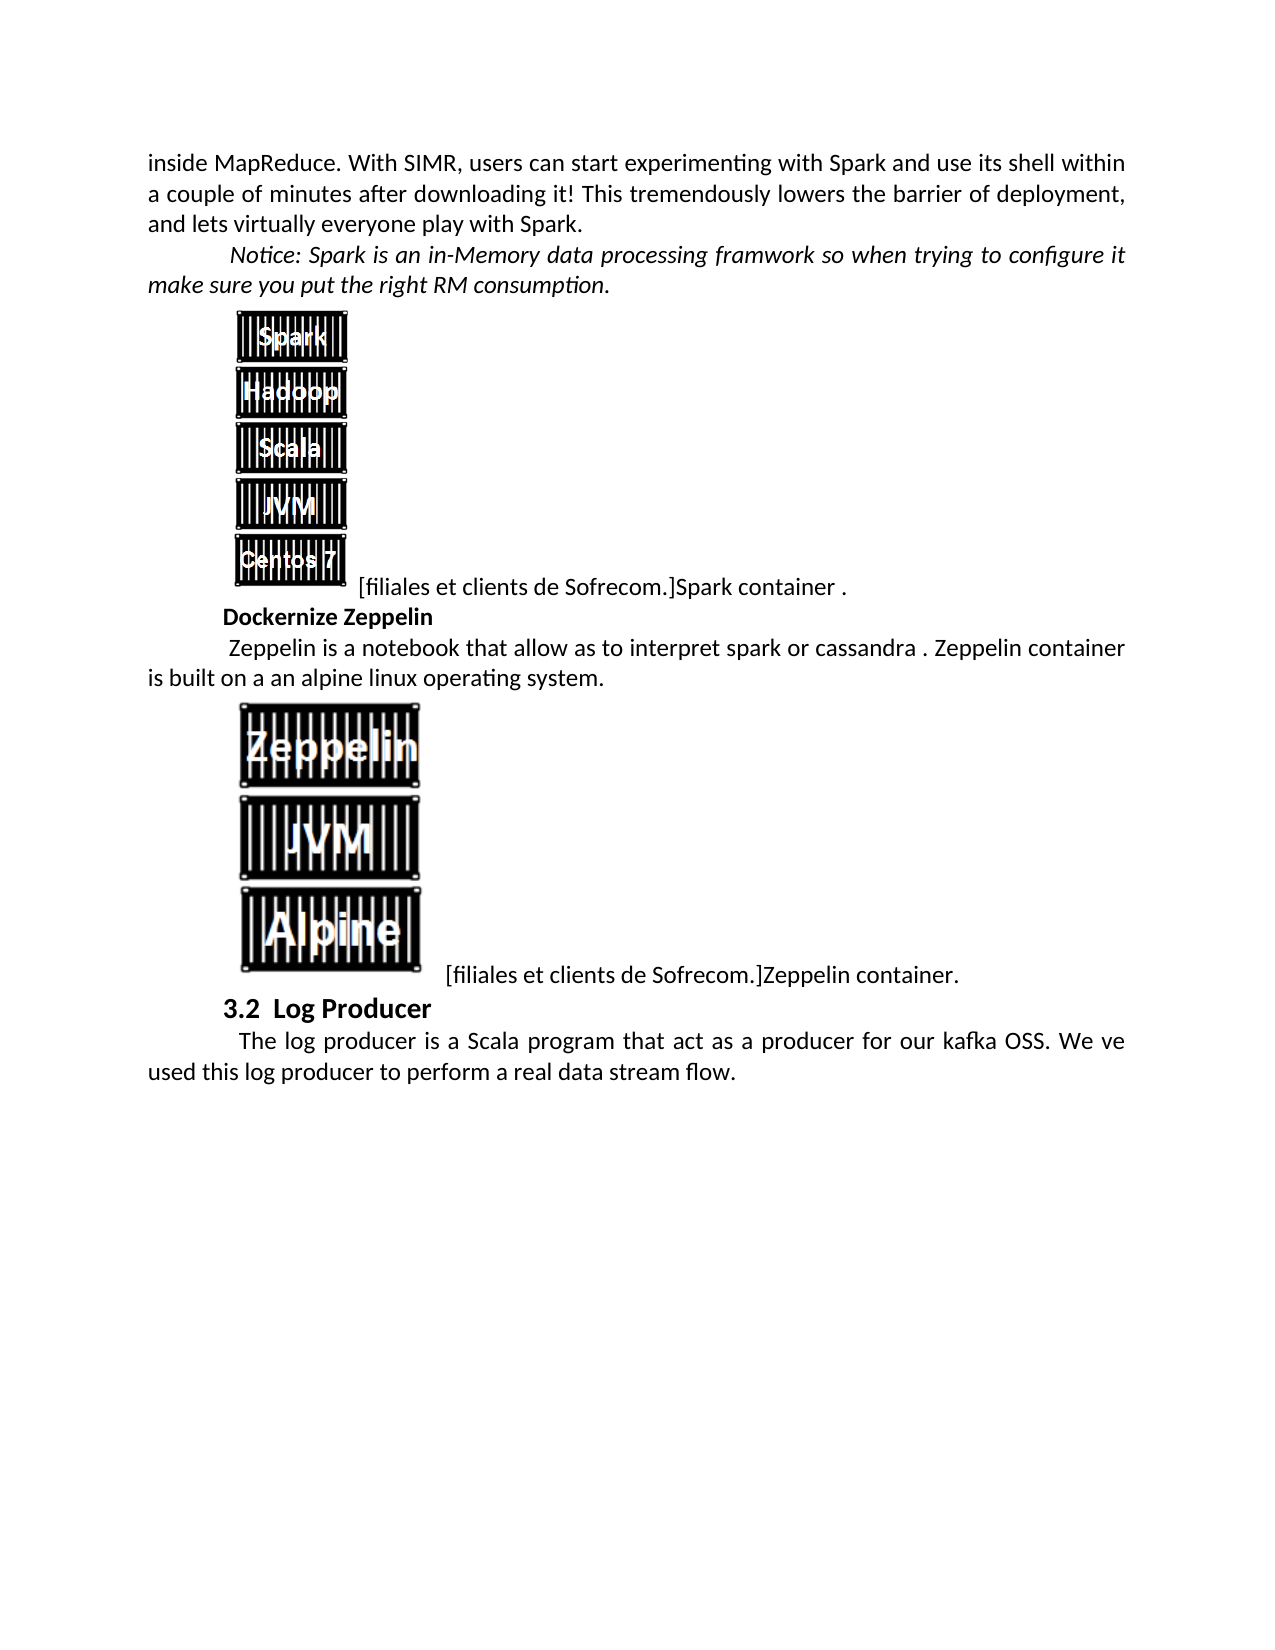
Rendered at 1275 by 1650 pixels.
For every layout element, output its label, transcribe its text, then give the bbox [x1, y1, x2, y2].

text Notice: Spark is an in-Memory data processing framwork so when trying to configure it make sure you put the right RM consumption. [148, 239, 1127, 300]
text Dockernize Zeppelin [148, 601, 1127, 632]
picture [228, 300, 353, 595]
picture [228, 692, 440, 984]
text [filiales et clients de Sofrecom.]Zeppelin container. [148, 693, 1127, 990]
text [148, 148, 1127, 239]
subtitle 3.2 Log Producer [148, 990, 1127, 1026]
text The log producer is a Scala program that act as a producer for our kafka OSS. We ve used this log producer to perform a real data stream flow. [148, 1026, 1127, 1087]
text [filiales et clients de Sofrecom.]Spark container . [148, 300, 1127, 601]
text Zeppelin is a notebook that allow as to interpret spark or cassandra . Zeppelin container is built on a an alpine linux operating system. [148, 632, 1127, 693]
